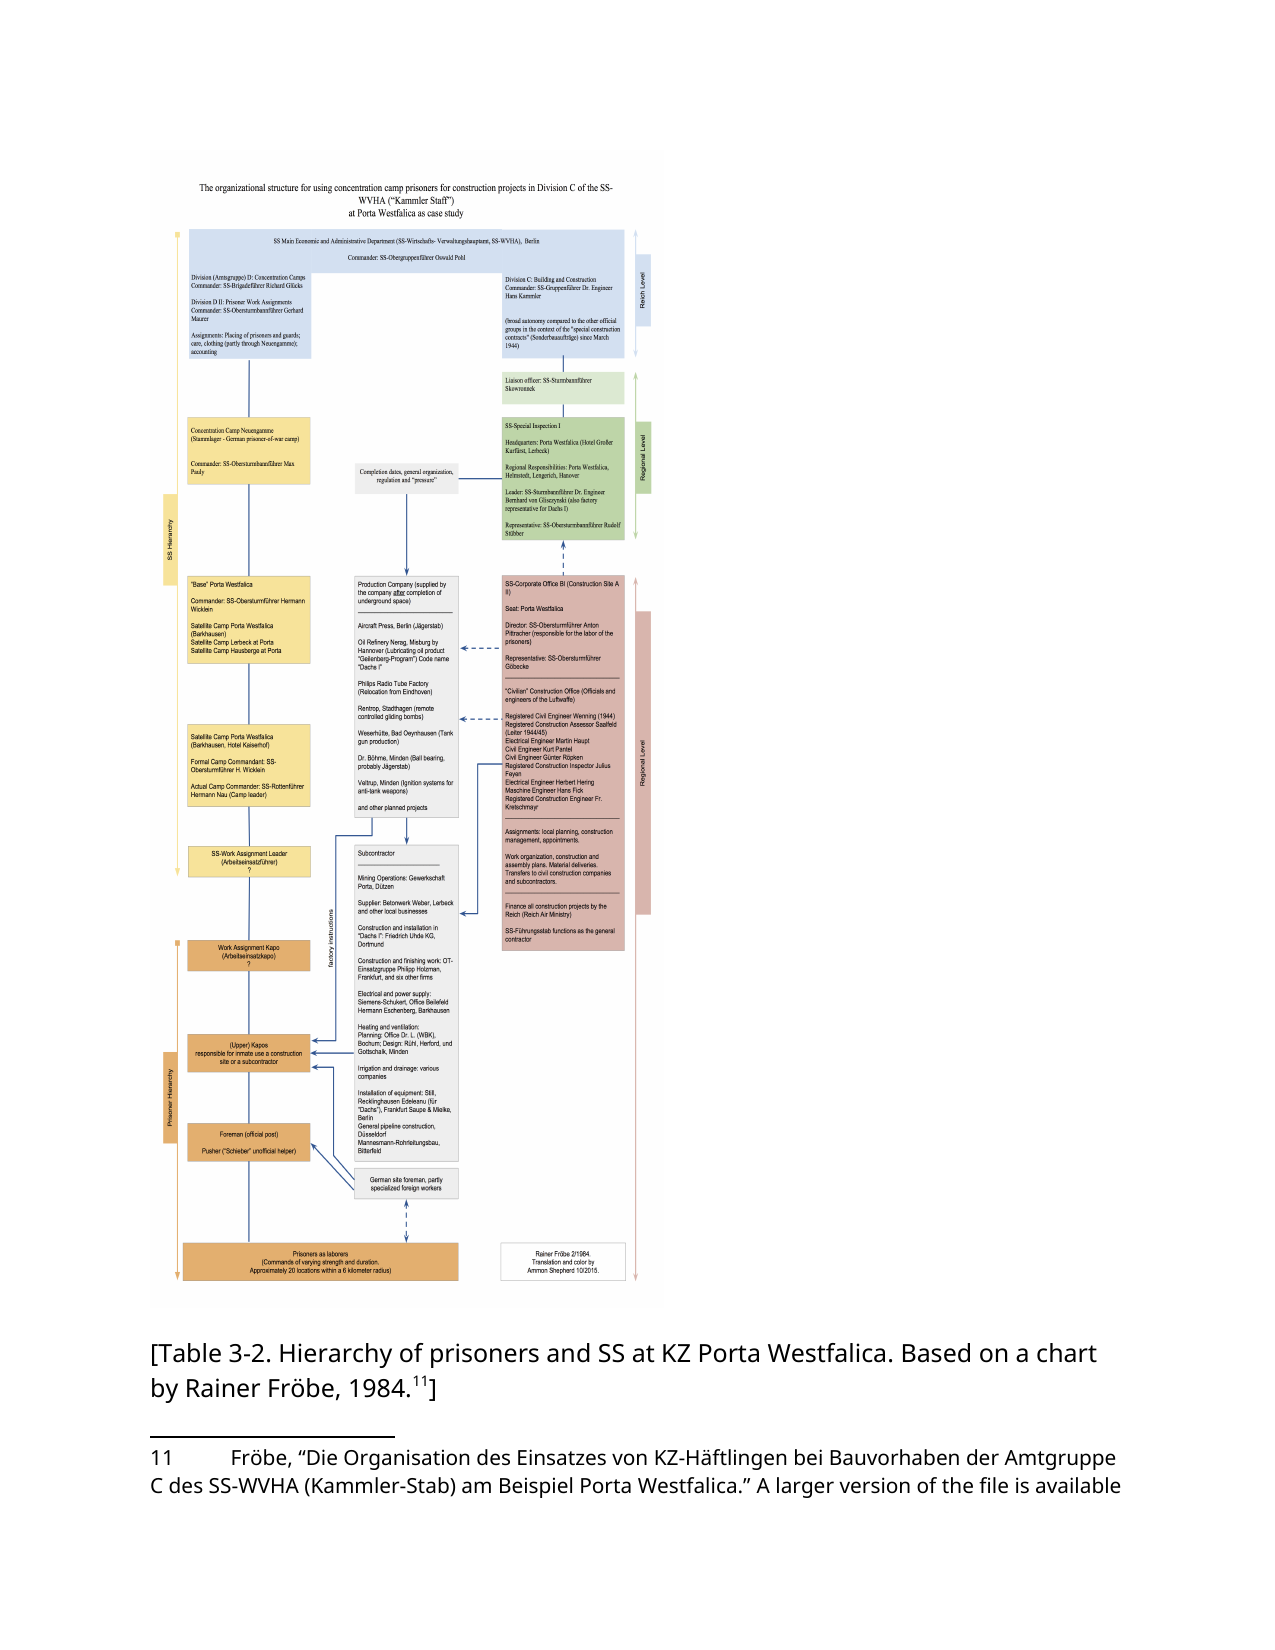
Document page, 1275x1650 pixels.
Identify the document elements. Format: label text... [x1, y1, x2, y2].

text [Table 3-2. Hierarchy of prisoners and SS at KZ Porta Westfalica. Based on a chart by Rainer Fröbe, 1984.] [150, 1336, 1125, 1404]
picture [150, 150, 664, 1308]
